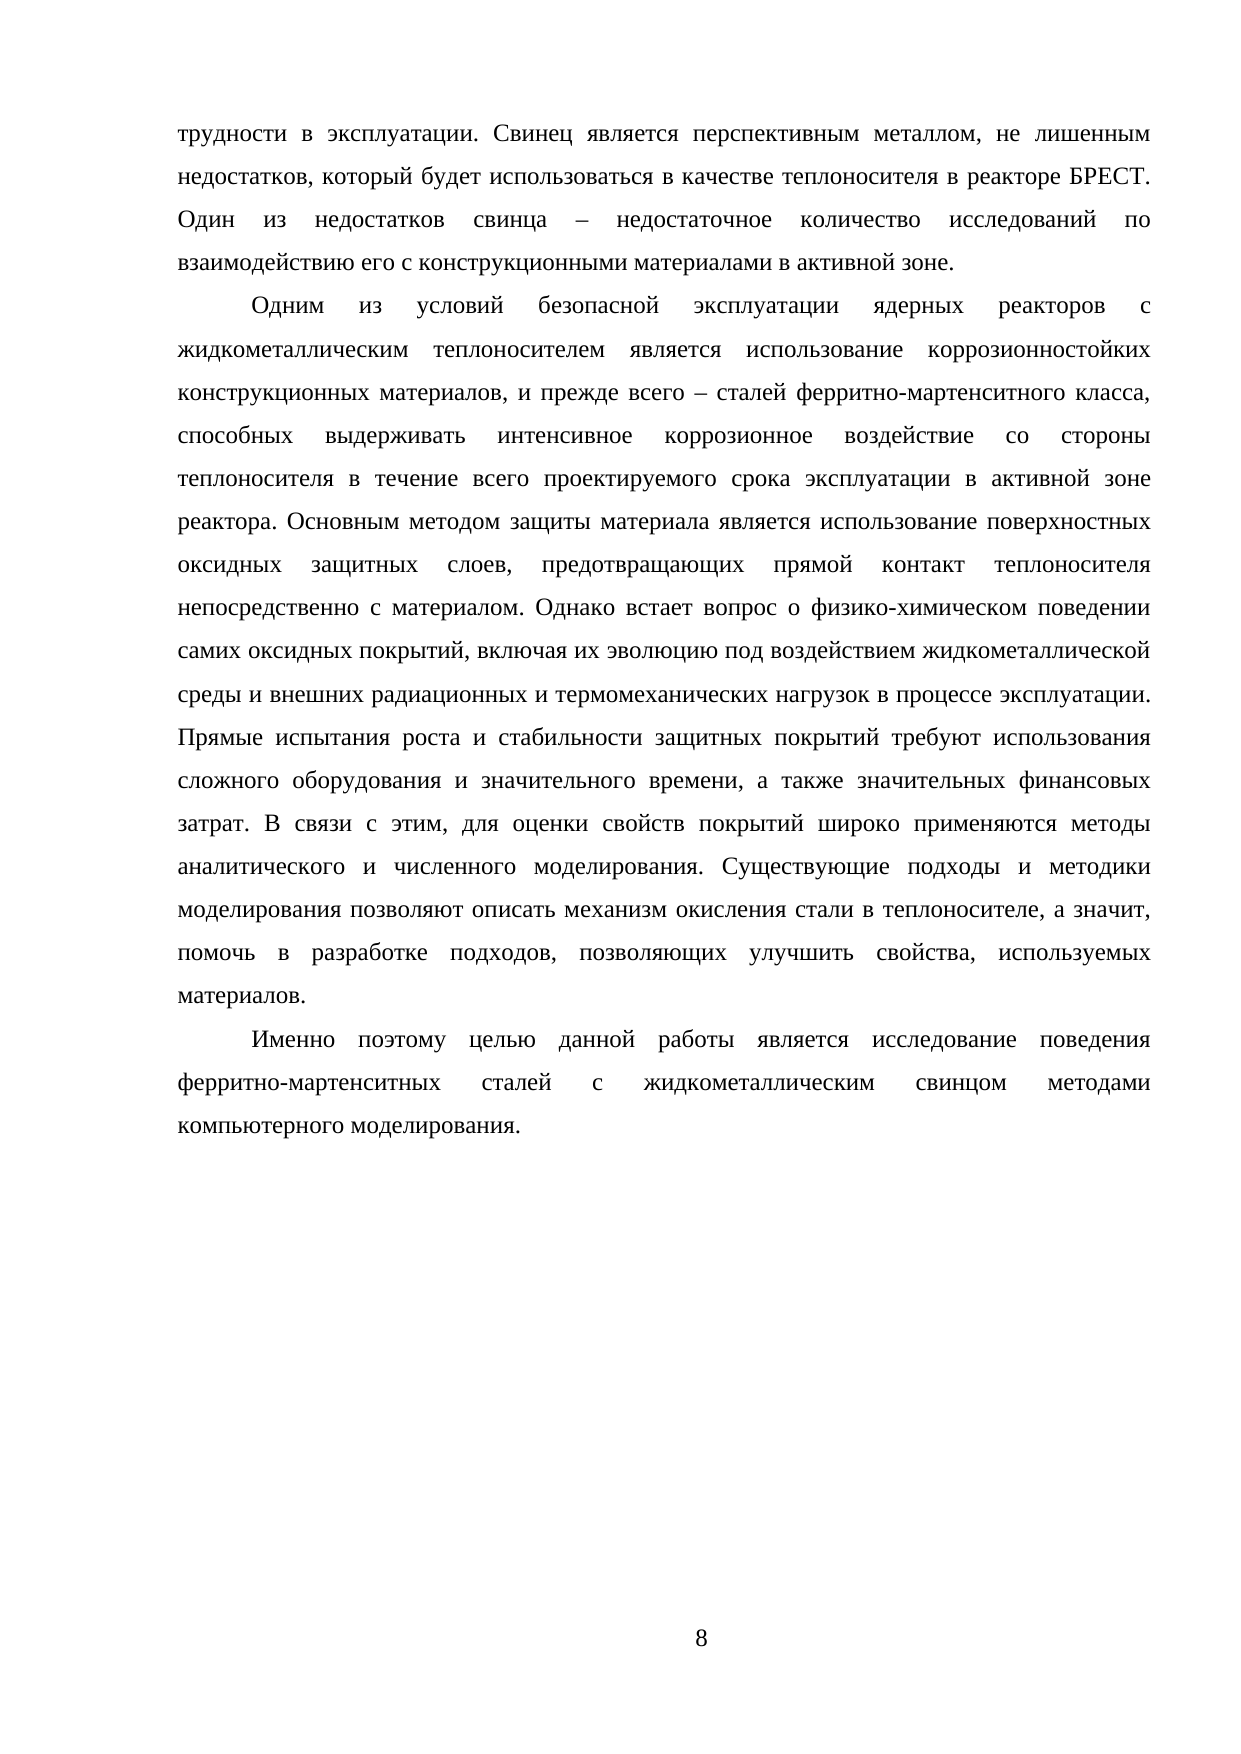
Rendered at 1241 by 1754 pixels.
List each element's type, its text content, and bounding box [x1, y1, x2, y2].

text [177, 118, 1152, 276]
text Одним из условий безопасной эксплуатации ядерных реакторов с жидкометаллическим теплоносителем является использование коррозионностойких конструкционных материалов, и прежде всего – сталей ферритно-мартенситного класса, способных выдерживать интенсивное коррозионное воздействие со стороны теплоносителя в течение всего проектируемого срока эксплуатации в активной зоне реактора. Основным методом защиты материала является использование поверхностных оксидных защитных слоев, предотвращающих прямой контакт теплоносителя непосредственно с материалом. Однако встает вопрос о физико-химическом поведении самих оксидных покрытий, включая их эволюцию под воздействием жидкометаллической среды и внешних радиационных и термомеханических нагрузок в процессе эксплуатации. Прямые испытания роста и стабильности защитных покрытий требуют использования сложного оборудования и значительного времени, а также значительных финансовых затрат. В связи с этим, для оценки свойств покрытий широко применяются методы аналитического и численного моделирования. Существующие подходы и методики моделирования позволяют описать механизм окисления стали в теплоносителе, а значит, помочь в разработке подходов, позволяющих улучшить свойства, используемых материалов. [177, 291, 1152, 1009]
text Именно поэтому целью данной работы является исследование поведения ферритно-мартенситных сталей с жидкометаллическим свинцом методами компьютерного моделирования. [177, 1024, 1152, 1139]
